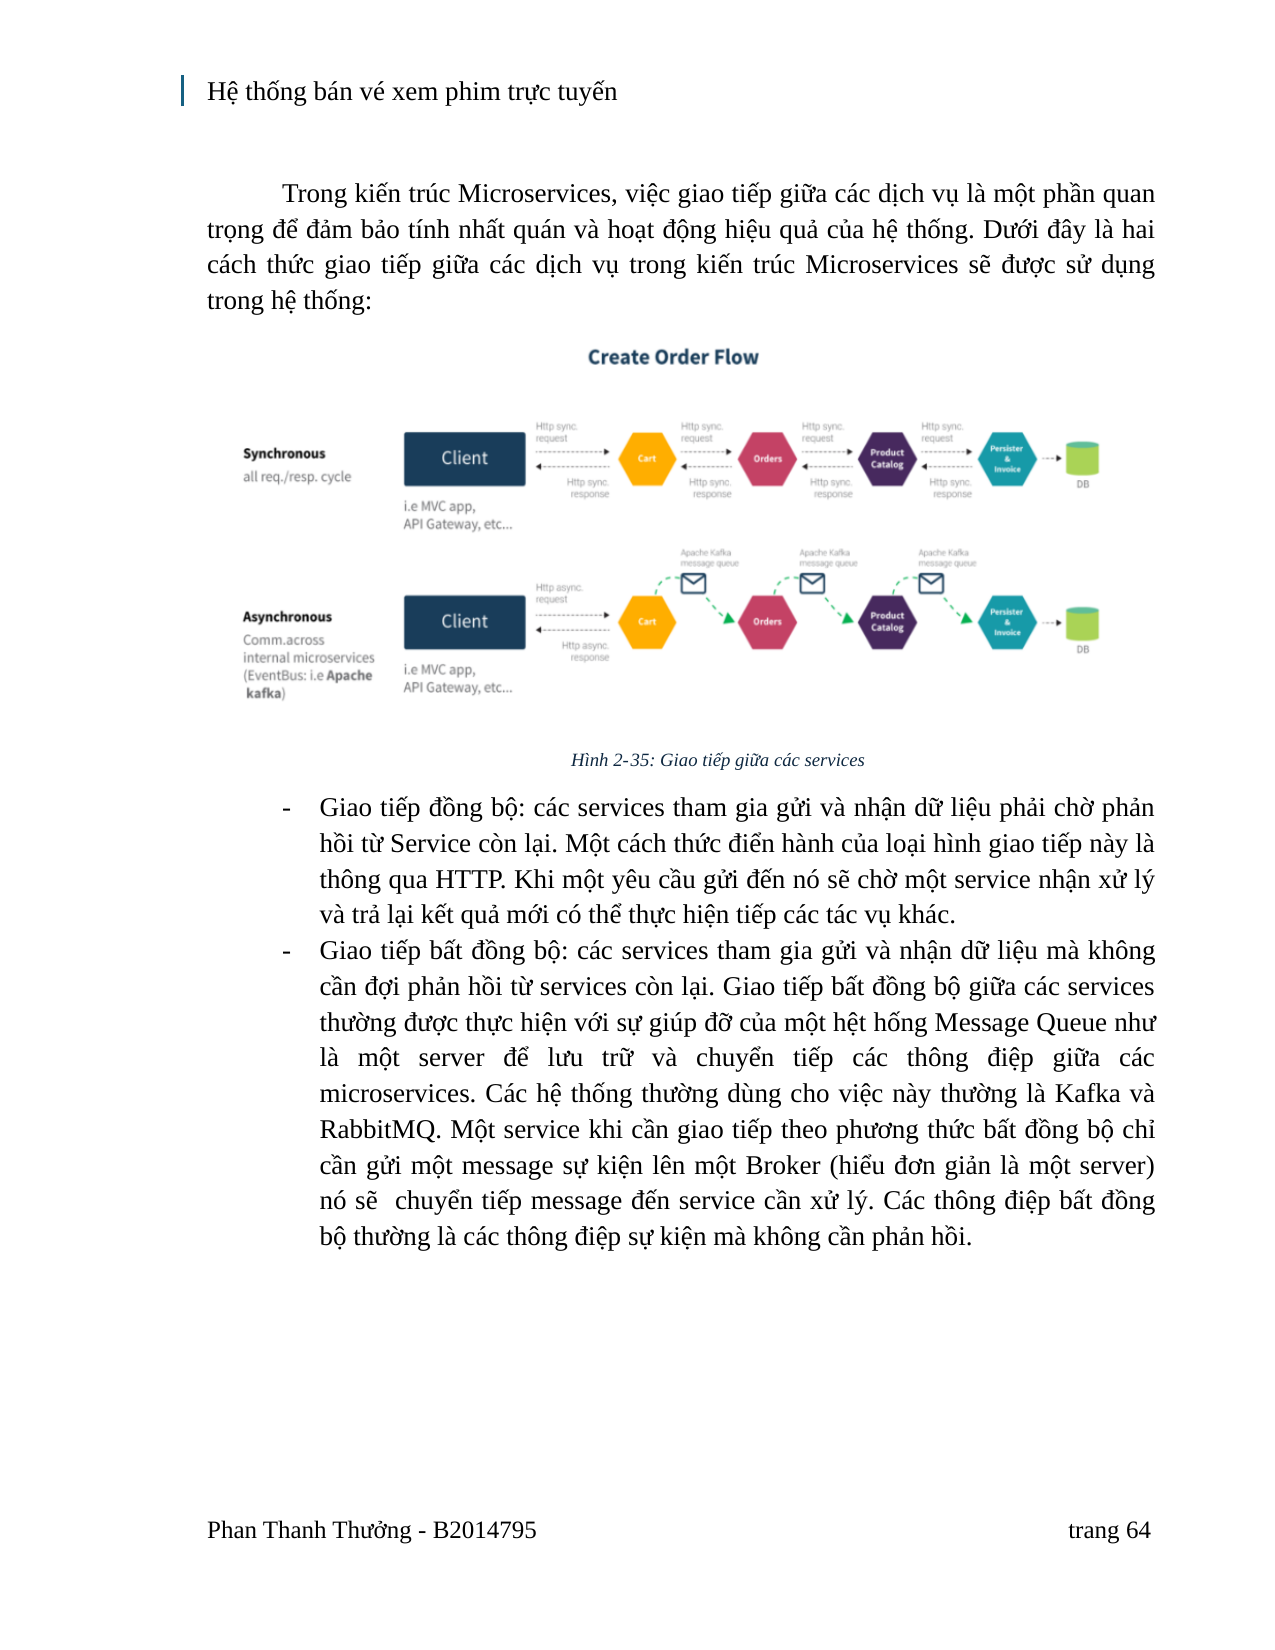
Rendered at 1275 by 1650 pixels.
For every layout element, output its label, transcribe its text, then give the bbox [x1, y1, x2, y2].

list Giao tiếp bất đồng bộ: các services tham gia gửi và nhận dữ liệu mà không cần đợi phản hồi từ services còn lại. Giao tiếp bất đồng bộ giữa các services thường được thực hiện với sự giúp đỡ của một hệt hống Message Queue như là một server để lưu trữ và chuyển tiếp các thông điệp giữa các microservices. Các hệ thống thường dùng cho việc này thường là Kafka và RabbitMQ. Một service khi cần giao tiếp theo phương thức bất đồng bộ chỉ cần gửi một message sự kiện lên một Broker (hiểu đơn giản là một server) nó sẽ chuyển tiếp message đến service cần xử lý. Các thông điệp bất đồng bộ thường là các thông điệp sự kiện mà không cần phản hồi. [282, 934, 1157, 1251]
text Trong kiến trúc Microservices, việc giao tiếp giữa các dịch vụ là một phần quan trọng để đảm bảo tính nhất quán và hoạt động hiệu quả của hệ thống. Dưới đây là hai cách thức giao tiếp giữa các dịch vụ trong kiến trúc Microservices sẽ được sử dụng trong hệ thống: [207, 177, 1157, 316]
picture [210, 324, 1153, 740]
